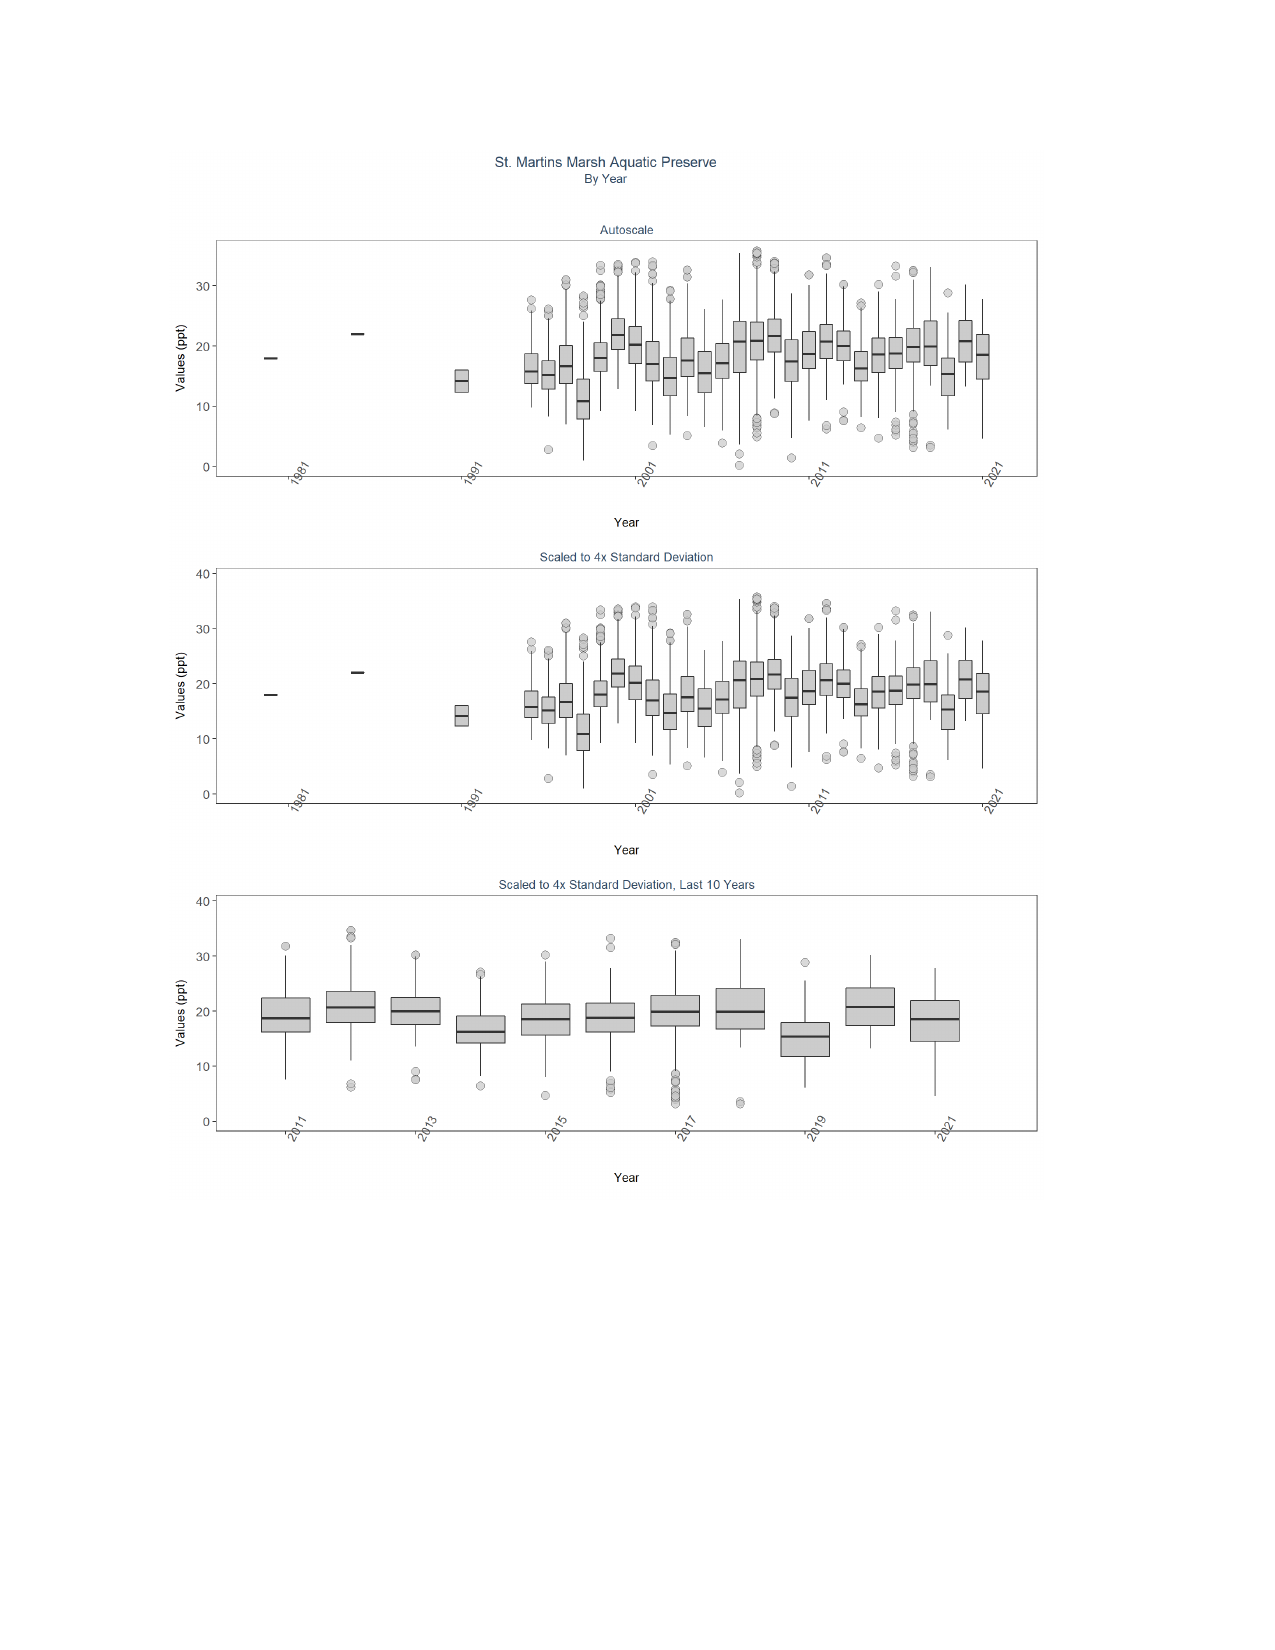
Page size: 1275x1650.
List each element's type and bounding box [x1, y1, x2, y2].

picture [168, 150, 1044, 1200]
